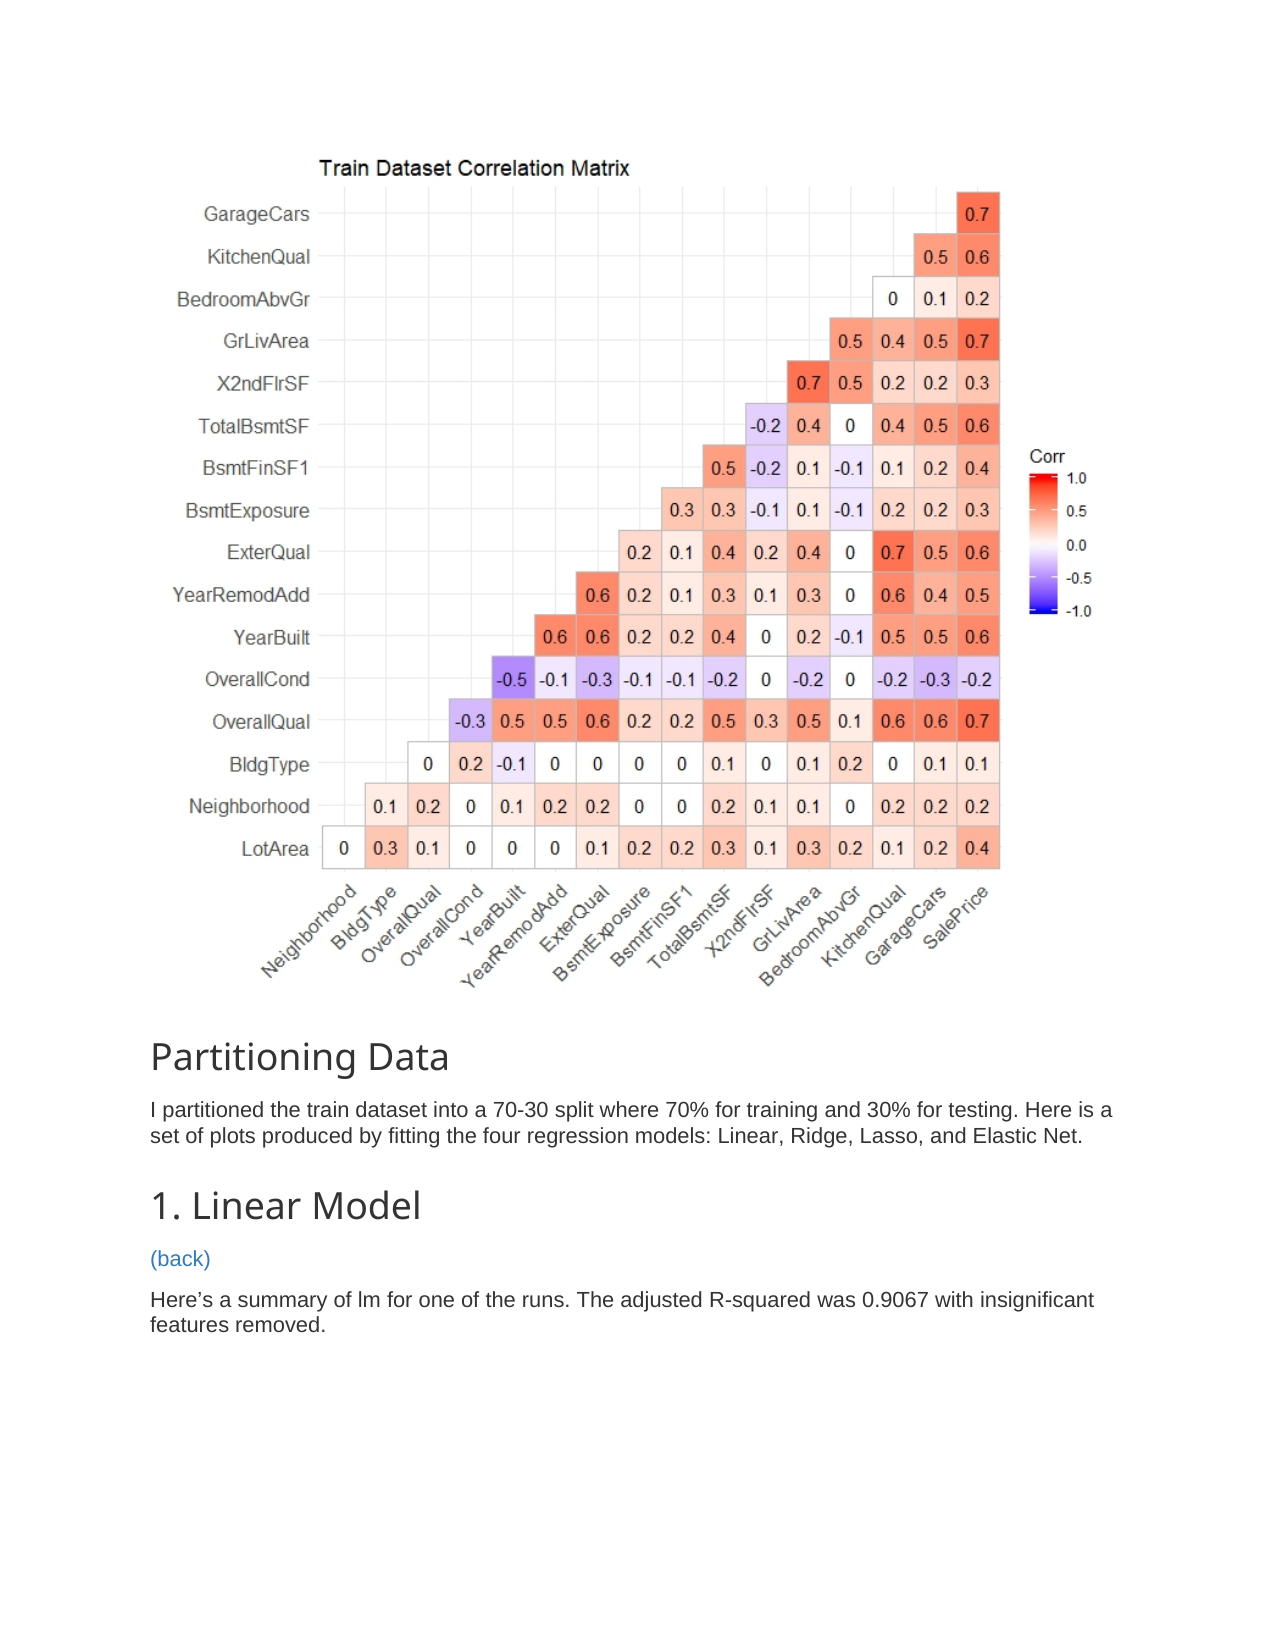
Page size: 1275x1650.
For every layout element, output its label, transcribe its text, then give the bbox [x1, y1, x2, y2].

text I partitioned the train dataset into a 70-30 split where 70% for training and 30% for testing. Here is a set of plots produced by fitting the four regression models: Linear, Ridge, Lasso, and Elastic Net. [150, 1097, 1125, 1148]
text 1. Linear Model [150, 1179, 1125, 1230]
text Here’s a summary of lm for one of the runs. The adjusted R-squared was 0.9067 with insignificant features removed. [150, 1287, 1125, 1337]
text (back) [150, 1246, 1125, 1271]
text Partitioning Data [150, 1031, 1125, 1082]
picture [150, 150, 1125, 1000]
